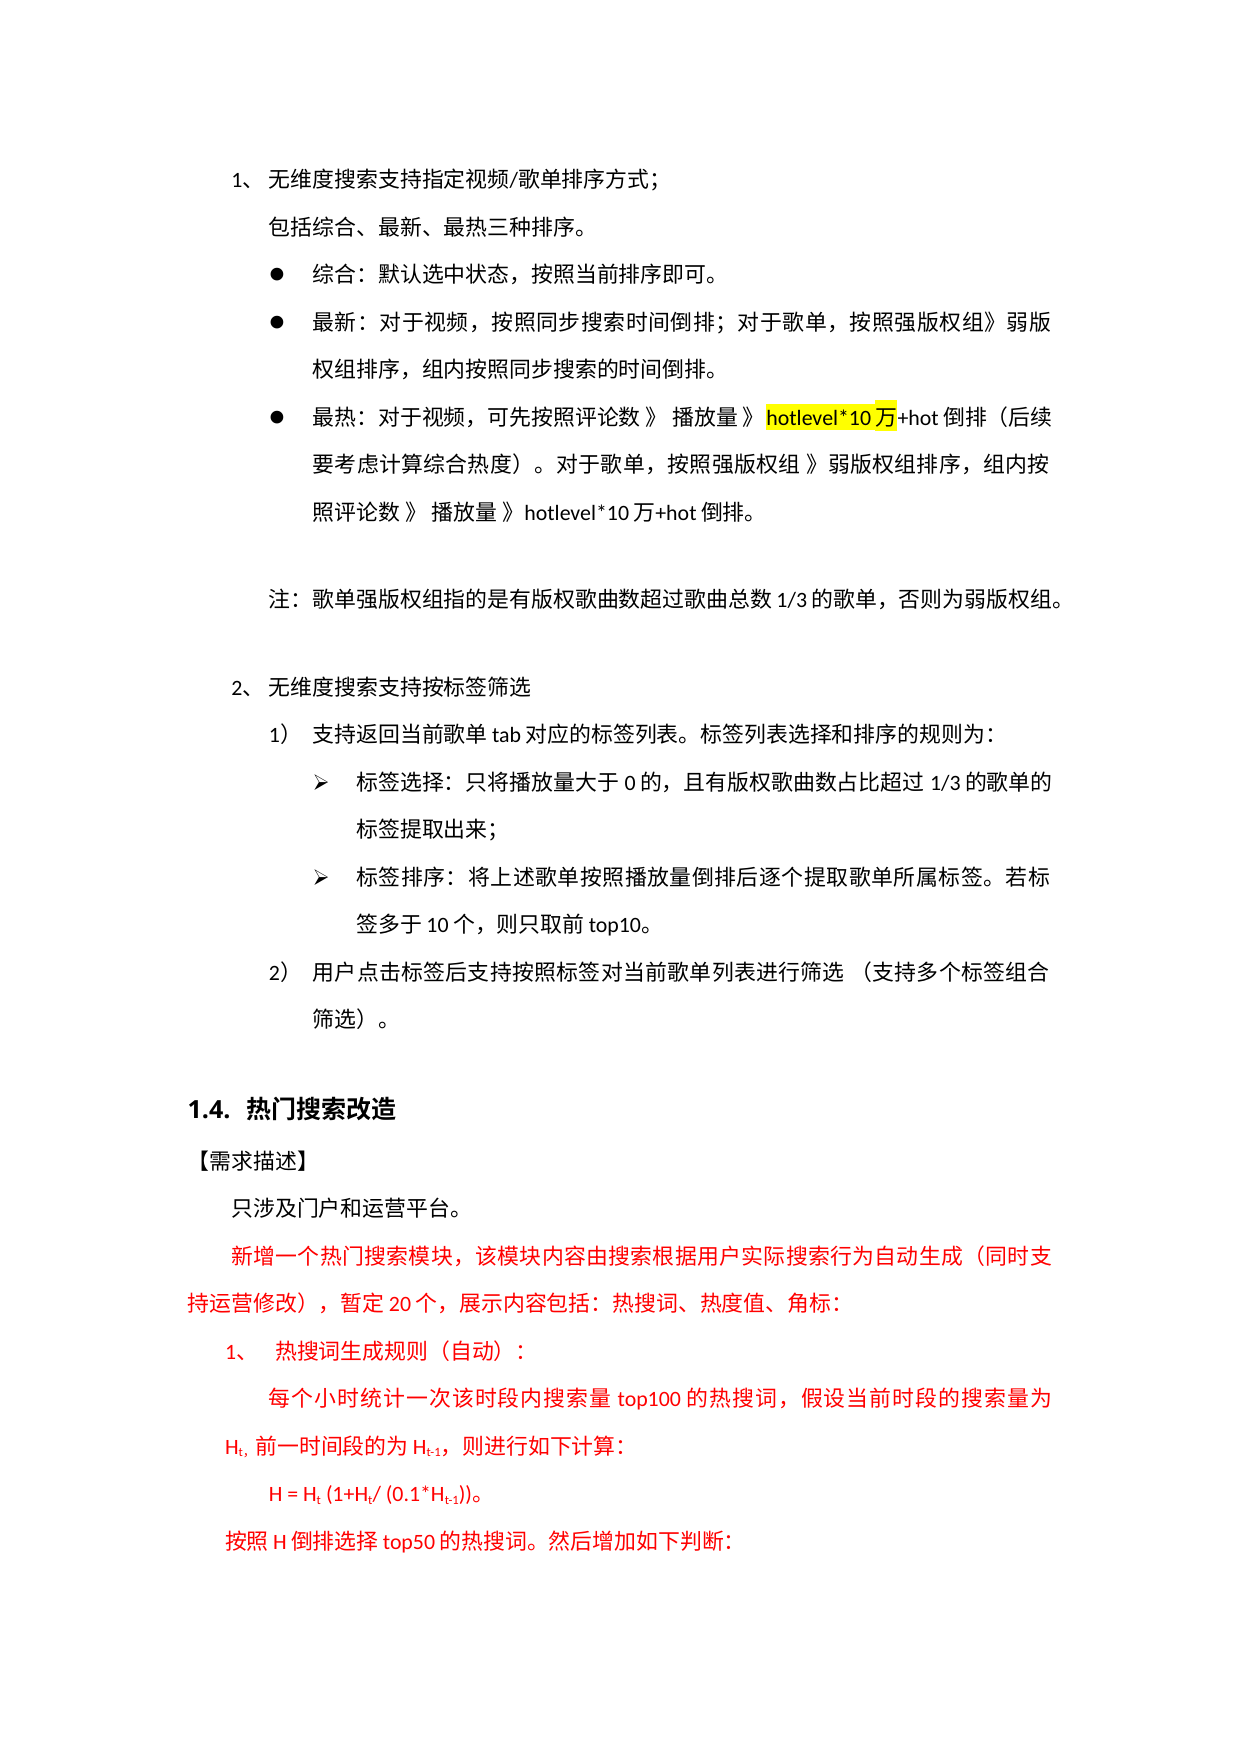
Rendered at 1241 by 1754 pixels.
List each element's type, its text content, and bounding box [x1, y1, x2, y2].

list 标签排序：将上述歌单按照播放量倒排后逐个提取歌单所属标签。若标签多于10个，则只取前top10。 [312, 859, 1053, 939]
text 每个小时统计一次该时段内搜索量top100的热搜词，假设当前时段的搜索量为Ht，前一时间段的为Ht-1，则进行如下计算： [225, 1381, 1053, 1461]
list 无维度搜索支持指定视频/歌单排序方式； [231, 162, 1053, 194]
text 【需求描述】 [187, 1144, 1053, 1176]
list 最新：对于视频，按照同步搜索时间倒排；对于歌单，按照强版权组》弱版权组排序，组内按照同步搜索的时间倒排。 [269, 304, 1053, 384]
list 热搜词生成规则（自动）： [187, 1334, 1053, 1366]
list 包括综合、最新、最热三种排序。 [269, 209, 1053, 241]
subtitle 热门搜索改造 [187, 1089, 1053, 1126]
text H = Ht (1+Ht/ (0.1*Ht-1))。 [225, 1476, 1053, 1508]
text 注：歌单强版权组指的是有版权歌曲数超过歌曲总数1/3的歌单，否则为弱版权组。 [225, 582, 1053, 614]
text 只涉及门户和运营平台。 [187, 1191, 1053, 1223]
list 最热：对于视频，可先按照评论数 》 播放量 》hotlevel*10万+hot倒排（后续要考虑计算综合热度）。对于歌单，按照强版权组 》弱版权组排序，组内按照评论数 》 播放量 》hotlevel*10万+hot倒排。 [269, 399, 1053, 526]
list 标签选择：只将播放量大于0的，且有版权歌曲数占比超过1/3的歌单的标签提取出来； [312, 764, 1053, 844]
list 支持返回当前歌单tab对应的标签列表。标签列表选择和排序的规则为： [269, 717, 1053, 749]
list 用户点击标签后支持按照标签对当前歌单列表进行筛选 （支持多个标签组合筛选）。 [269, 954, 1053, 1034]
list 无维度搜索支持按标签筛选 [231, 669, 1053, 701]
text 按照H倒排选择top50的热搜词。然后增加如下判断： [187, 1524, 1053, 1556]
list 综合：默认选中状态，按照当前排序即可。 [269, 257, 1053, 289]
text 新增一个热门搜索模块，该模块内容由搜索根据用户实际搜索行为自动生成（同时支持运营修改），暂定20个，展示内容包括：热搜词、热度值、角标： [187, 1239, 1053, 1318]
